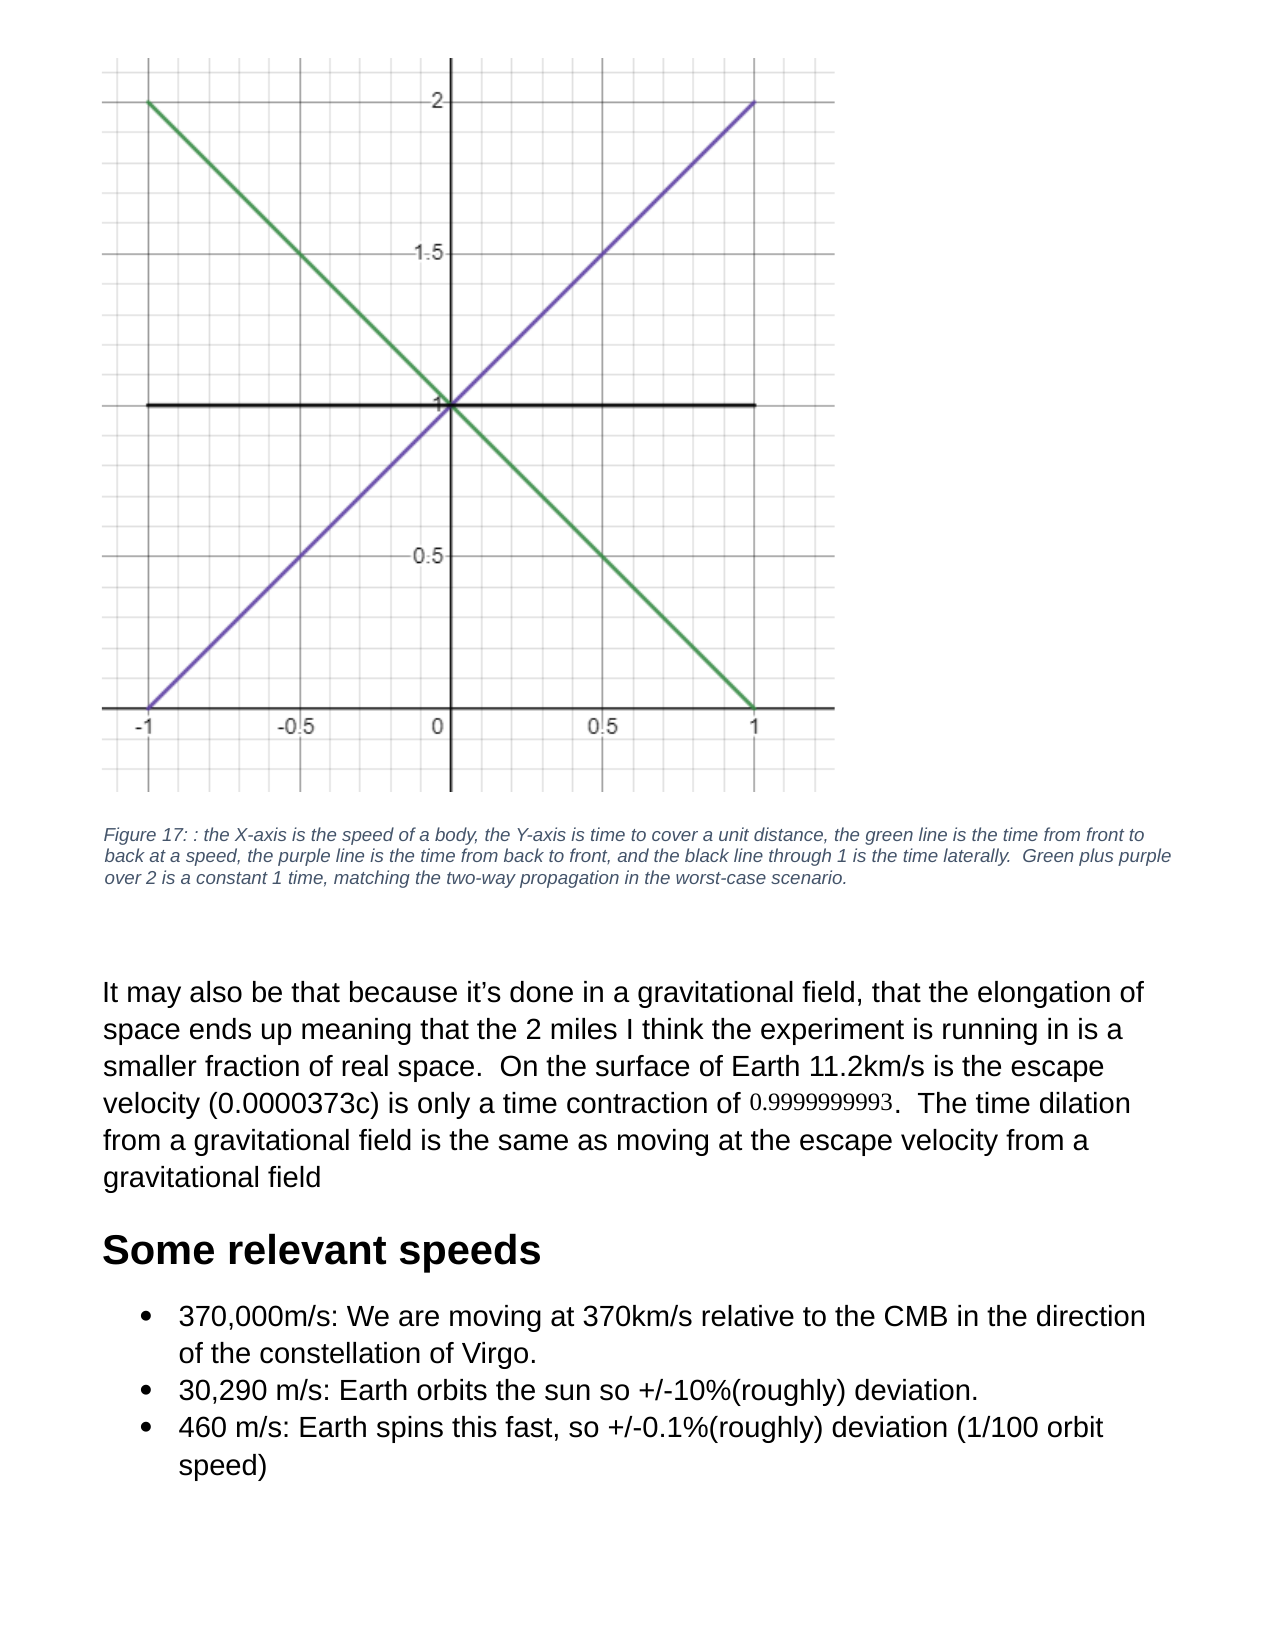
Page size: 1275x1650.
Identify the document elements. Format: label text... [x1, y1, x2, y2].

picture [101, 58, 835, 792]
list 30,290 m/s: Earth orbits the sun so +/-10%(roughly) deviation. [141, 1373, 1172, 1407]
subtitle Some relevant speeds [102, 1226, 1172, 1274]
text It may also be that because it’s done in a gravitational field, that the elongation of space ends up meaning that the 2 miles I think the experiment is running in is a smaller fraction of real space. On the surface of Earth 11.2km/s is the escape velocity (0.0000373c) is only a time contraction of . The time dilation from a gravitational field is the same as moving at the escape velocity from a gravitational field [102, 975, 1172, 1193]
list 460 m/s: Earth spins this fast, so +/-0.1%(roughly) deviation (1/100 orbit speed) [141, 1411, 1172, 1481]
list 370,000m/s: We are moving at 370km/s relative to the CMB in the direction of the constellation of Virgo. [141, 1299, 1172, 1370]
text Figure 17: : the X-axis is the speed of a body, the Y-axis is time to cover a unit distance, the green line is the time from front to back at a speed, the purple line is the time from back to front, and the black line through 1 is the time laterally. Green plus purple over 2 is a constant 1 time, matching the two-way propagation in the worst-case scenario. [103, 824, 1172, 888]
